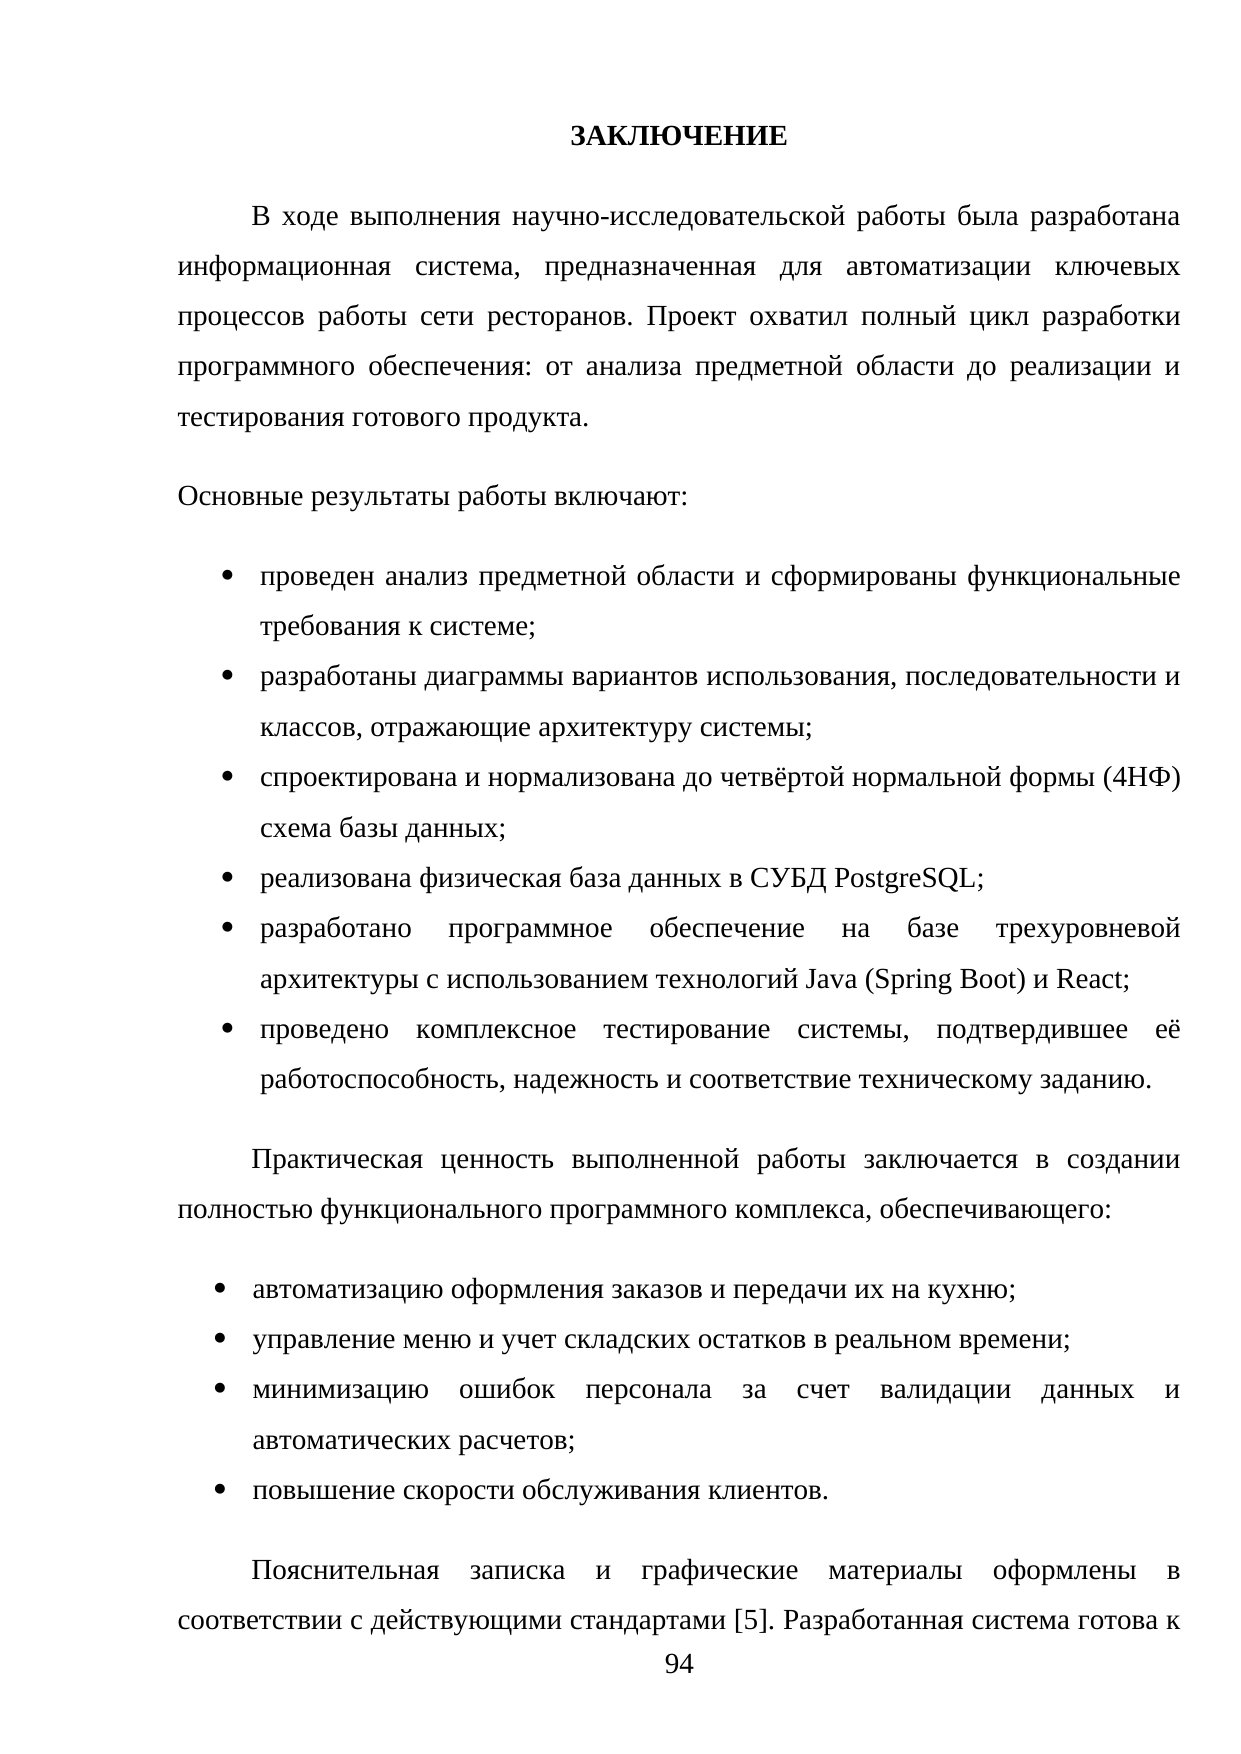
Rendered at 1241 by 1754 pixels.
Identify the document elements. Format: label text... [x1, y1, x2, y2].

list реализована физическая база данных в СУБД PostgreSQL; [222, 860, 1181, 894]
subtitle ЗАКЛЮЧЕНИЕ [177, 118, 1181, 152]
list повышение скорости обслуживания клиентов. [215, 1472, 1181, 1506]
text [177, 1552, 1181, 1636]
text Основные результаты работы включают: [177, 478, 1181, 512]
list разработано программное обеспечение на базе трехуровневой архитектуры с использованием технологий Java (Spring Boot) и React; [222, 910, 1181, 994]
list разработаны диаграммы вариантов использования, последовательности и классов, отражающие архитектуру системы; [222, 658, 1181, 742]
list автоматизацию оформления заказов и передачи их на кухню; [215, 1271, 1181, 1304]
text В ходе выполнения научно-исследовательской работы была разработана информационная система, предназначенная для автоматизации ключевых процессов работы сети ресторанов. Проект охватил полный цикл разработки программного обеспечения: от анализа предметной области до реализации и тестирования готового продукта. [177, 198, 1181, 432]
list управление меню и учет складских остатков в реальном времени; [215, 1321, 1181, 1355]
list минимизацию ошибок персонала за счет валидации данных и автоматических расчетов; [215, 1372, 1181, 1456]
list проведен анализ предметной области и сформированы функциональные требования к системе; [222, 558, 1181, 642]
list проведено комплексное тестирование системы, подтвердившее её работоспособность, надежность и соответствие техническому заданию. [222, 1011, 1181, 1095]
text Практическая ценность выполненной работы заключается в создании полностью функционального программного комплекса, обеспечивающего: [177, 1141, 1181, 1225]
list спроектирована и нормализована до четвёртой нормальной формы (4НФ) схема базы данных; [222, 759, 1181, 843]
